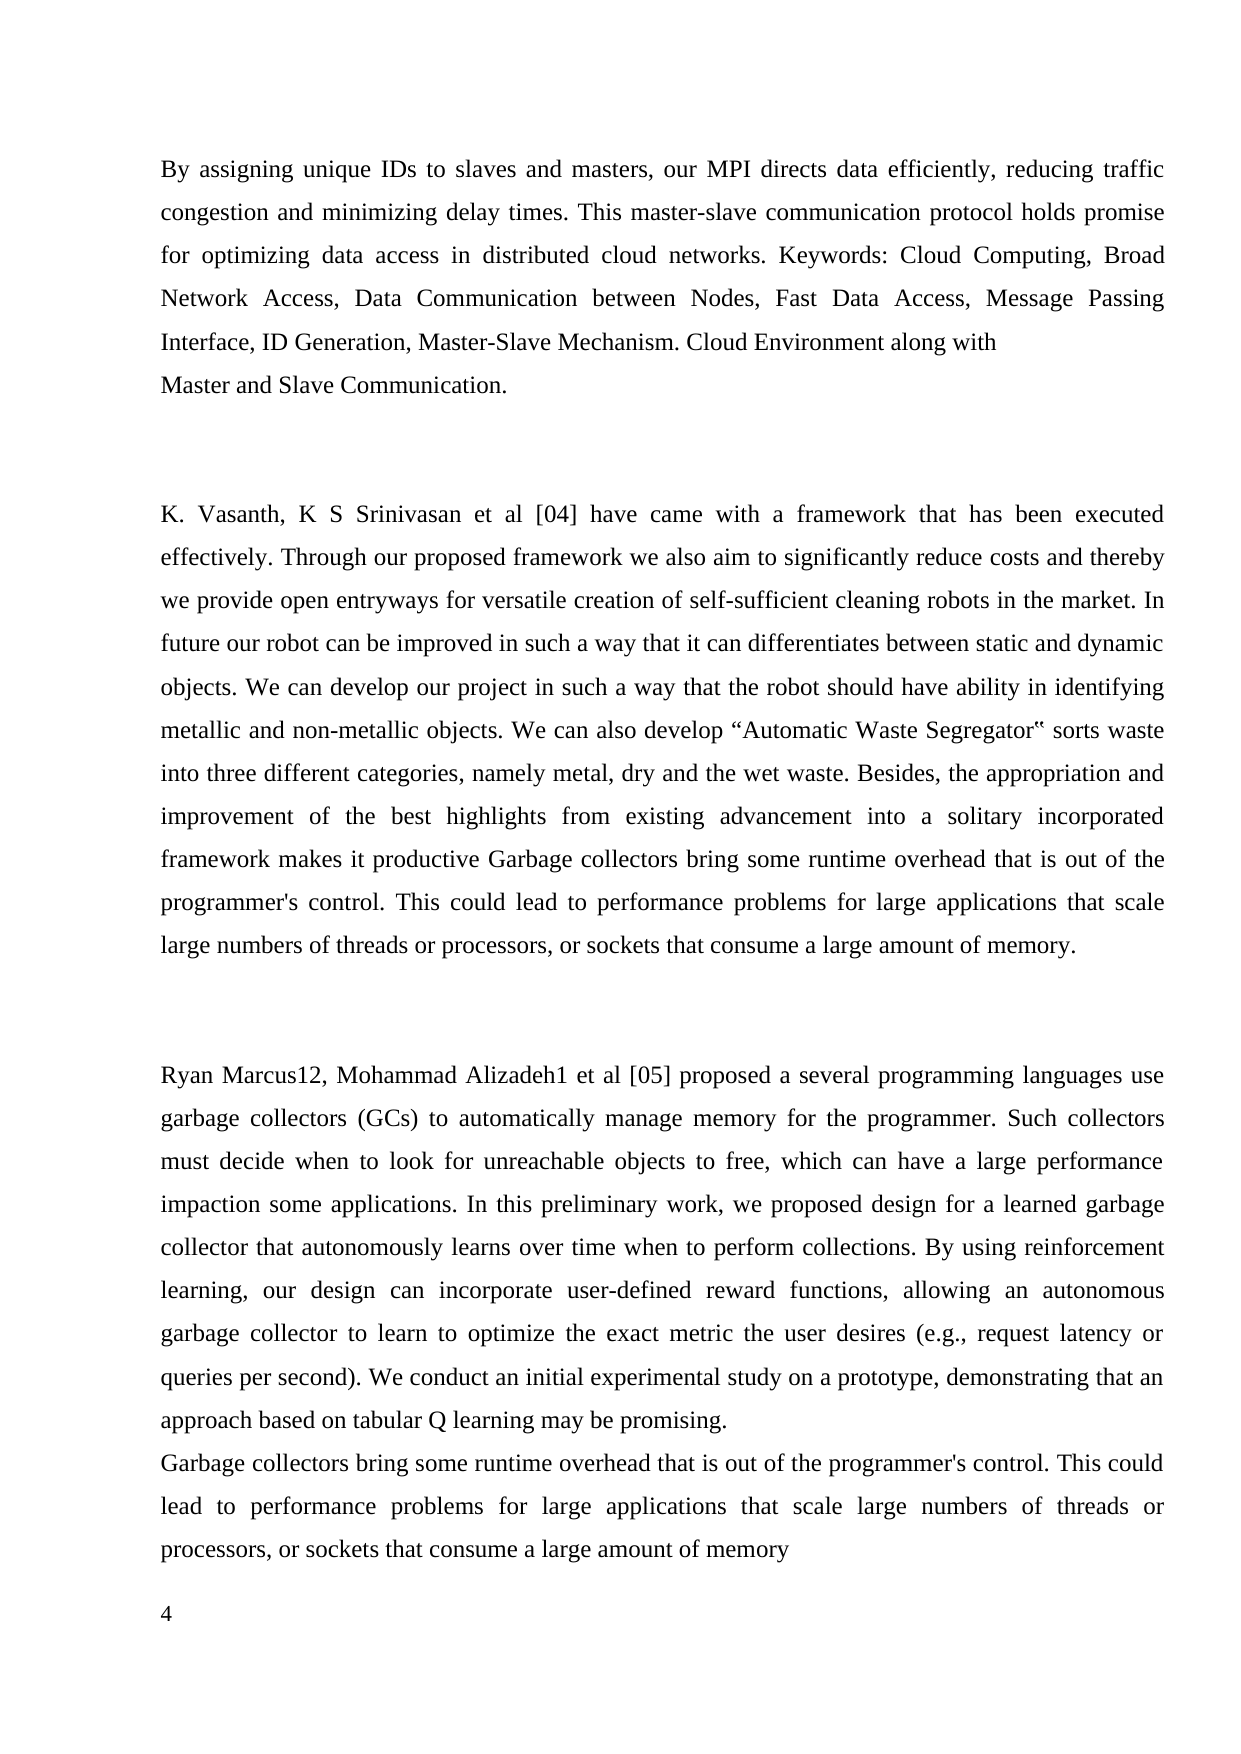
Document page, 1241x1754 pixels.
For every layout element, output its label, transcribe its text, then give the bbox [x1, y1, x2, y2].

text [160, 154, 1166, 355]
text K. Vasanth, K S Srinivasan et al [04] have came with a framework that has been executed effectively. Through our proposed framework we also aim to significantly reduce costs and thereby we provide open entryways for versatile creation of self-sufficient cleaning robots in the market. In future our robot can be improved in such a way that it can differentiates between static and dynamic objects. We can develop our project in such a way that the robot should have ability in identifying metallic and non-metallic objects. We can also develop “Automatic Waste Segregator‟ sorts waste into three different categories, namely metal, dry and the wet waste. Besides, the appropriation and improvement of the best highlights from existing advancement into a solitary incorporated framework makes it productive Garbage collectors bring some runtime overhead that is out of the programmer's control. This could lead to performance problems for large applications that scale large numbers of threads or processors, or sockets that consume a large amount of memory. [160, 499, 1166, 959]
text Garbage collectors bring some runtime overhead that is out of the programmer's control. This could lead to performance problems for large applications that scale large numbers of threads or processors, or sockets that consume a large amount of memory [160, 1448, 1166, 1563]
text Master and Slave Communication. [160, 370, 1166, 398]
text Ryan Marcus12, Mohammad Alizadeh1 et al [05] proposed a several programming languages use garbage collectors (GCs) to automatically manage memory for the programmer. Such collectors must decide when to look for unreachable objects to free, which can have a large performance impaction some applications. In this preliminary work, we proposed design for a learned garbage collector that autonomously learns over time when to perform collections. By using reinforcement learning, our design can incorporate user-defined reward functions, allowing an autonomous garbage collector to learn to optimize the exact metric the user desires (e.g., request latency or queries per second). We conduct an initial experimental study on a prototype, demonstrating that an approach based on tabular Q learning may be promising. [160, 1060, 1166, 1433]
